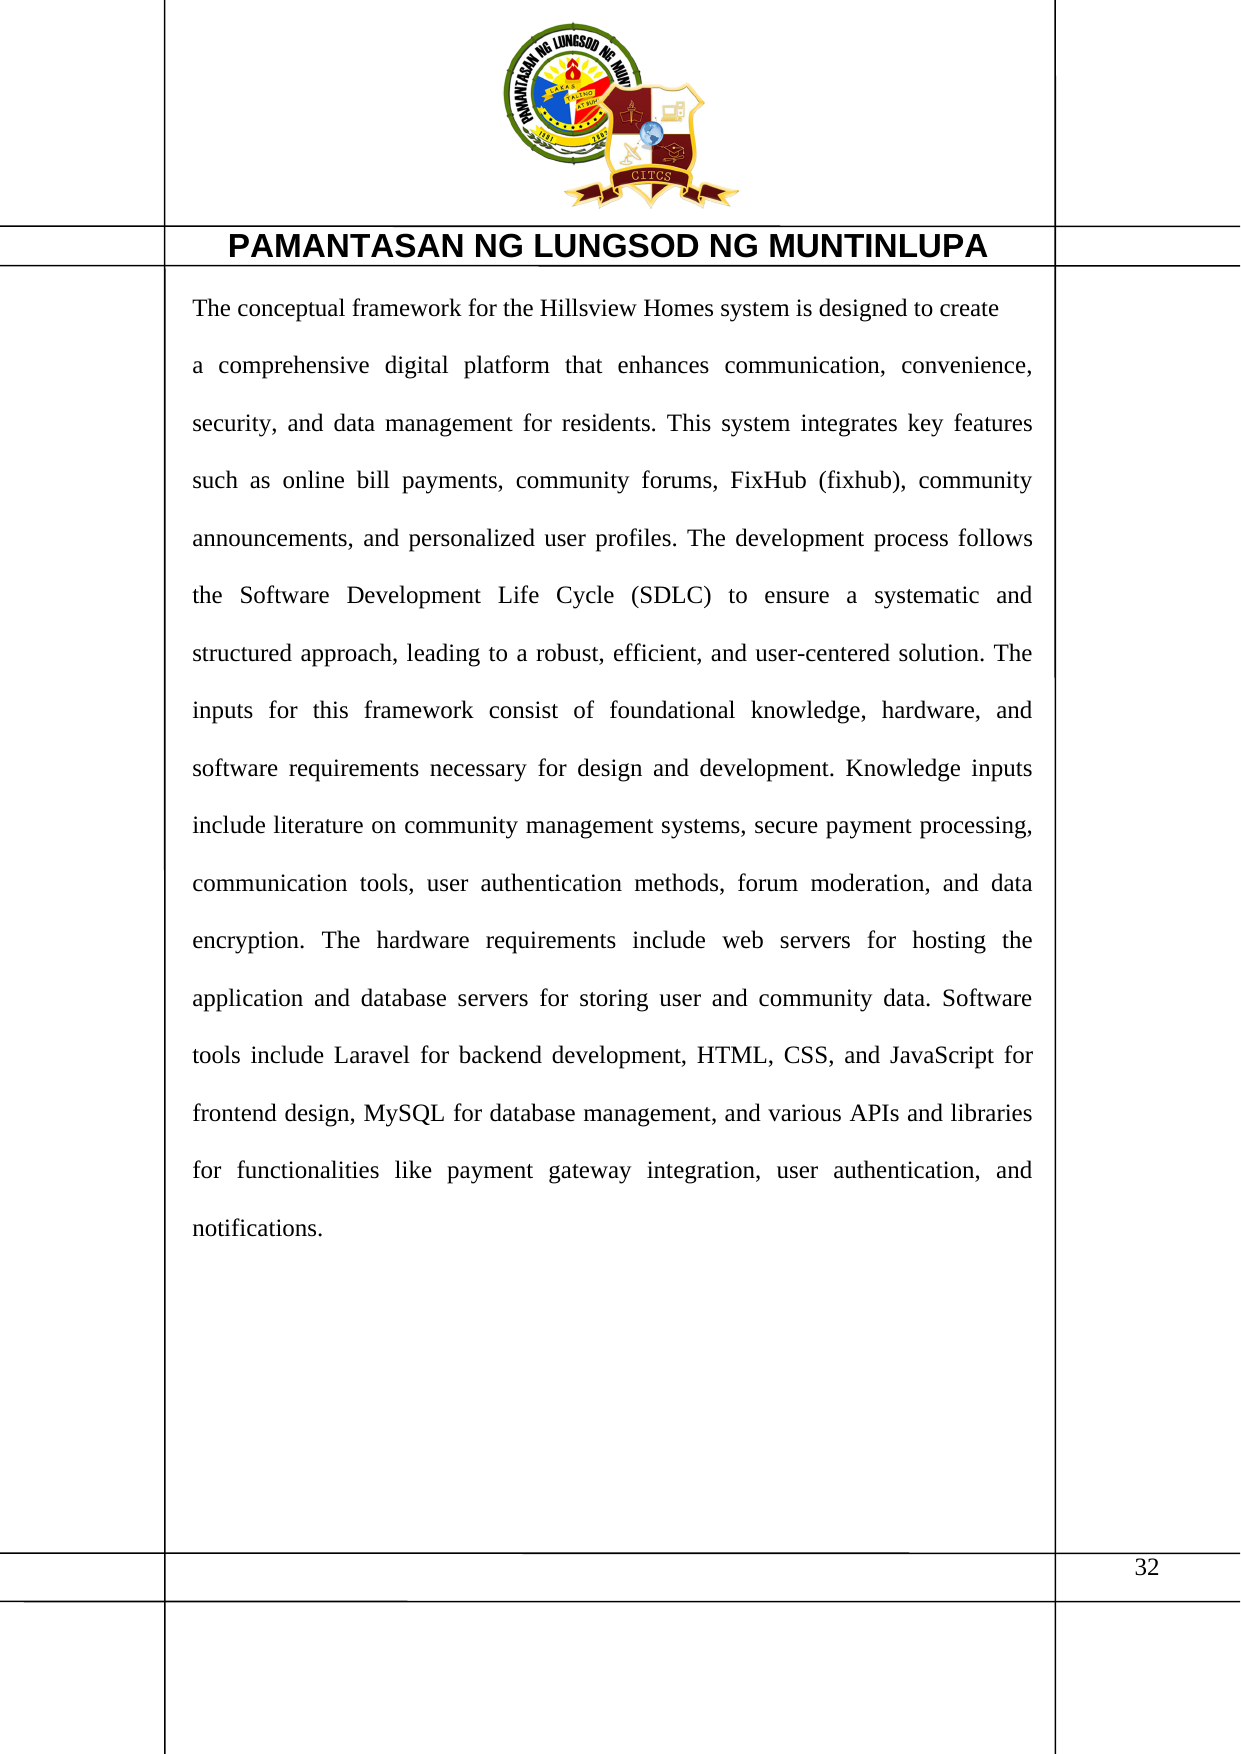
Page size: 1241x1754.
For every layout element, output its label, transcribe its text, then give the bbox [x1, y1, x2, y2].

text a comprehensive digital platform that enhances communication, convenience, security, and data management for residents. This system integrates key features such as online bill payments, community forums, FixHub (fixhub), community announcements, and personalized user profiles. The development process follows the Software Development Life Cycle (SDLC) to ensure a systematic and structured approach, leading to a robust, efficient, and user-centered solution. The inputs for this framework consist of foundational knowledge, hardware, and software requirements necessary for design and development. Knowledge inputs include literature on community management systems, secure payment processing, communication tools, user authentication methods, forum moderation, and data encryption. The hardware requirements include web servers for hosting the application and database servers for storing user and community data. Software tools include Laravel for backend development, HTML, CSS, and JavaScript for frontend design, MySQL for database management, and various APIs and libraries for functionalities like payment gateway integration, user authentication, and notifications. [192, 350, 1033, 1242]
picture [500, 20, 740, 210]
text The conceptual framework for the Hillsview Homes system is designed to create [192, 293, 1033, 322]
